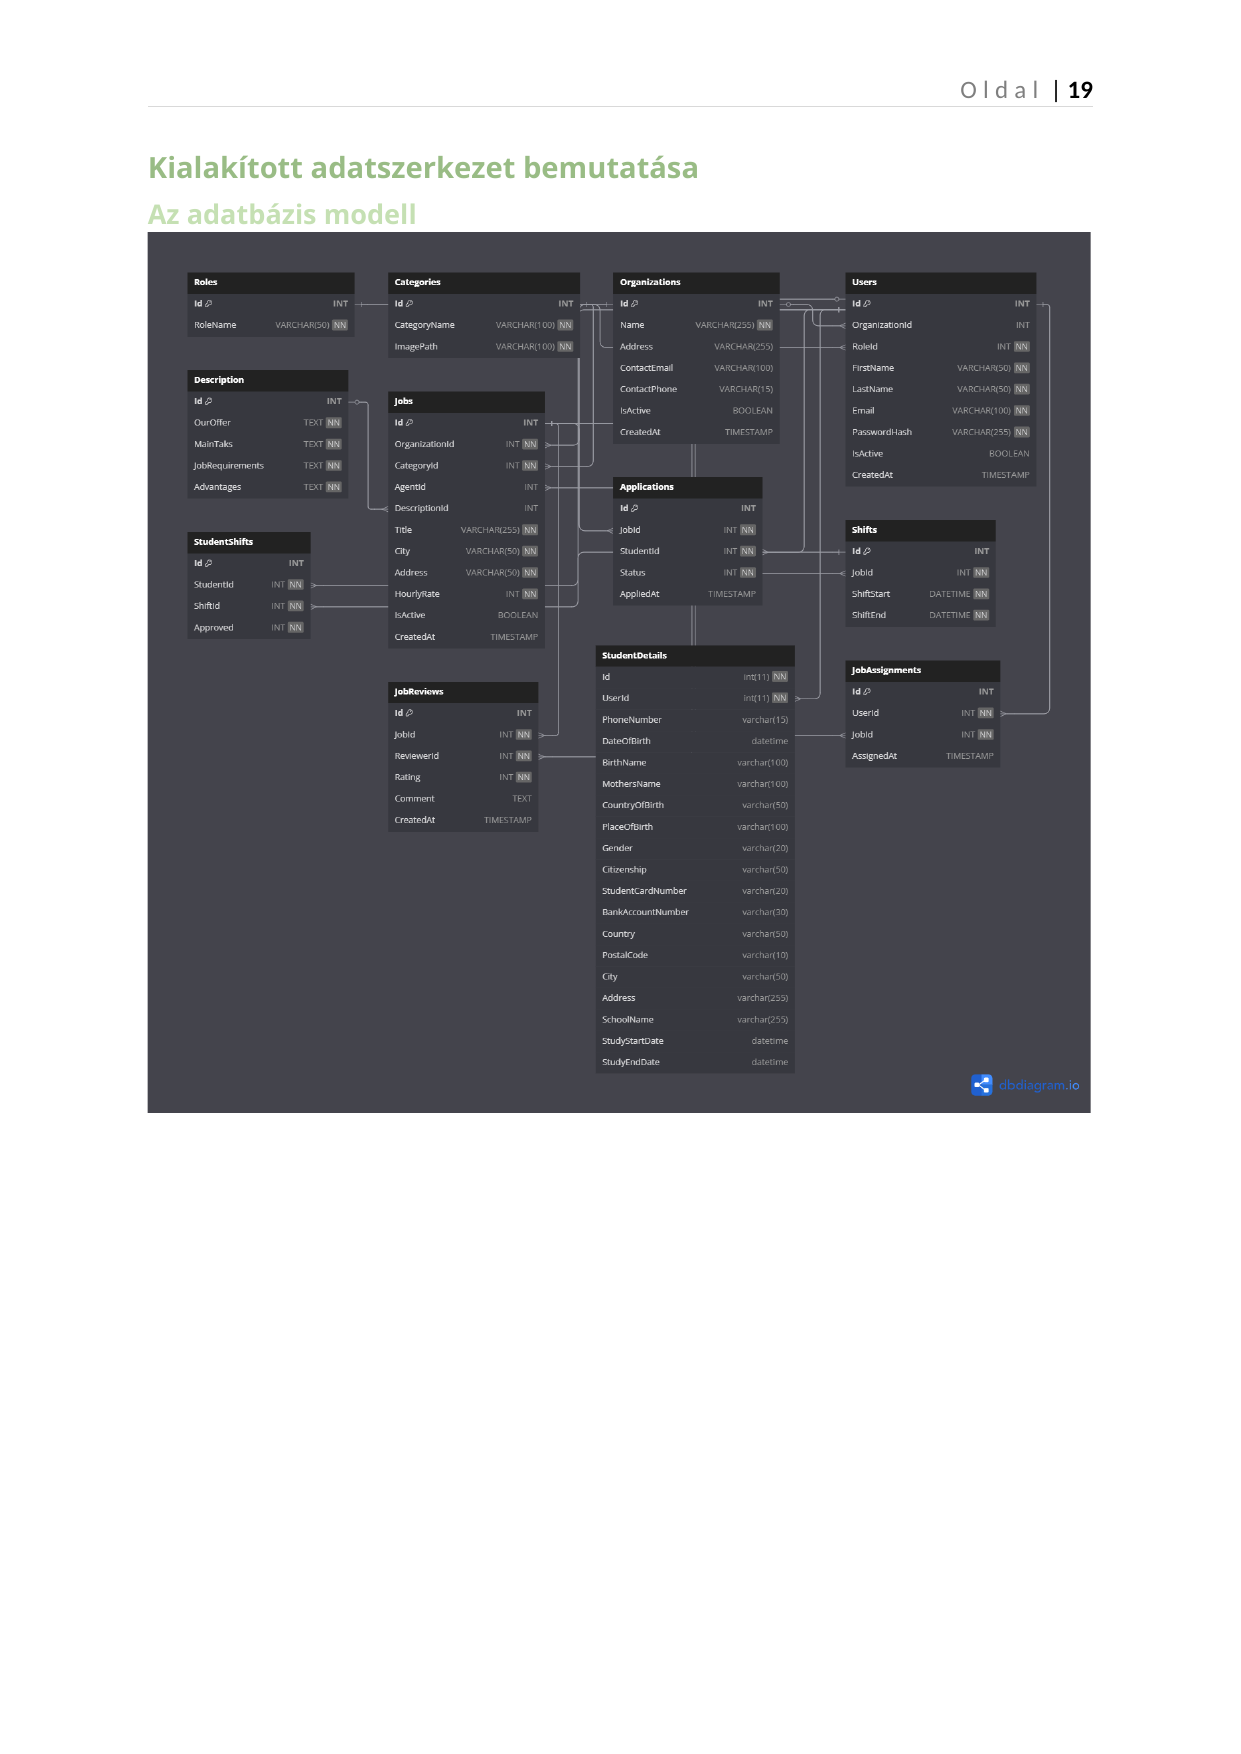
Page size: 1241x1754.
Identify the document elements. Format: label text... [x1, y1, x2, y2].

subtitle Kialakított adatszerkezet bemutatása [148, 148, 1093, 187]
picture [147, 232, 1091, 1113]
subtitle Az adatbázis modell [148, 196, 1093, 232]
